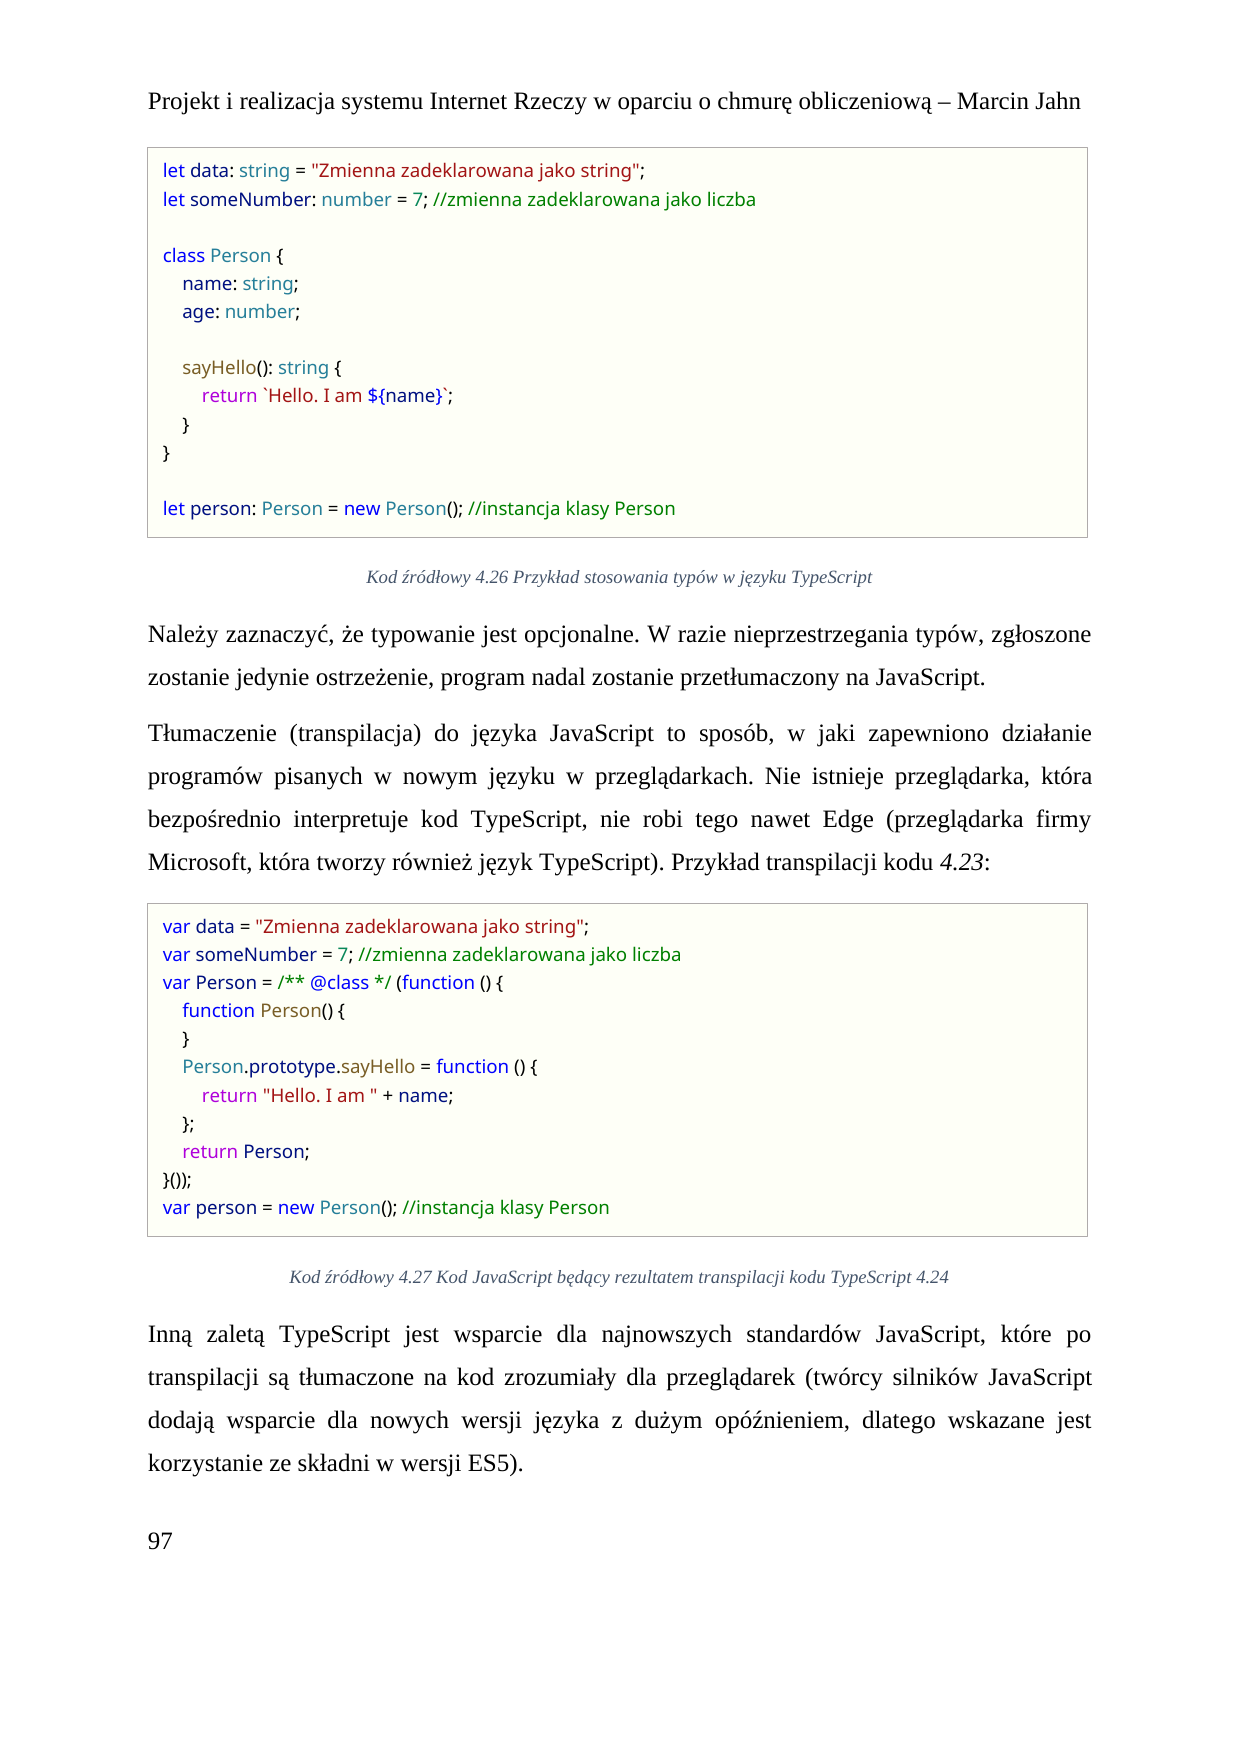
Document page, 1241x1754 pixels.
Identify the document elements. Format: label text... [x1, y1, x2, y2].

text Tłumaczenie (transpilacja) do języka JavaScript to sposób, w jaki zapewniono działanie programów pisanych w nowym języku w przeglądarkach. Nie istnieje przeglądarka, która bezpośrednio interpretuje kod TypeScript, nie robi tego nawet Edge (przeglądarka firmy Microsoft, która tworzy również język TypeScript). Przykład transpilacji kodu 4.23: [148, 718, 1093, 876]
text Należy zaznaczyć, że typowanie jest opcjonalne. W razie nieprzestrzegania typów, zgłoszone zostanie jedynie ostrzeżenie, program nadal zostanie przetłumaczony na JavaScript. [148, 619, 1093, 691]
text Inną zaletą TypeScript jest wsparcie dla najnowszych standardów JavaScript, które po transpilacji są tłumaczone na kod zrozumiały dla przeglądarek (twórcy silników JavaScript dodają wsparcie dla nowych wersji języka z dużym opóźnieniem, dlatego wskazane jest korzystanie ze składni w wersji ES5). [148, 1319, 1093, 1477]
